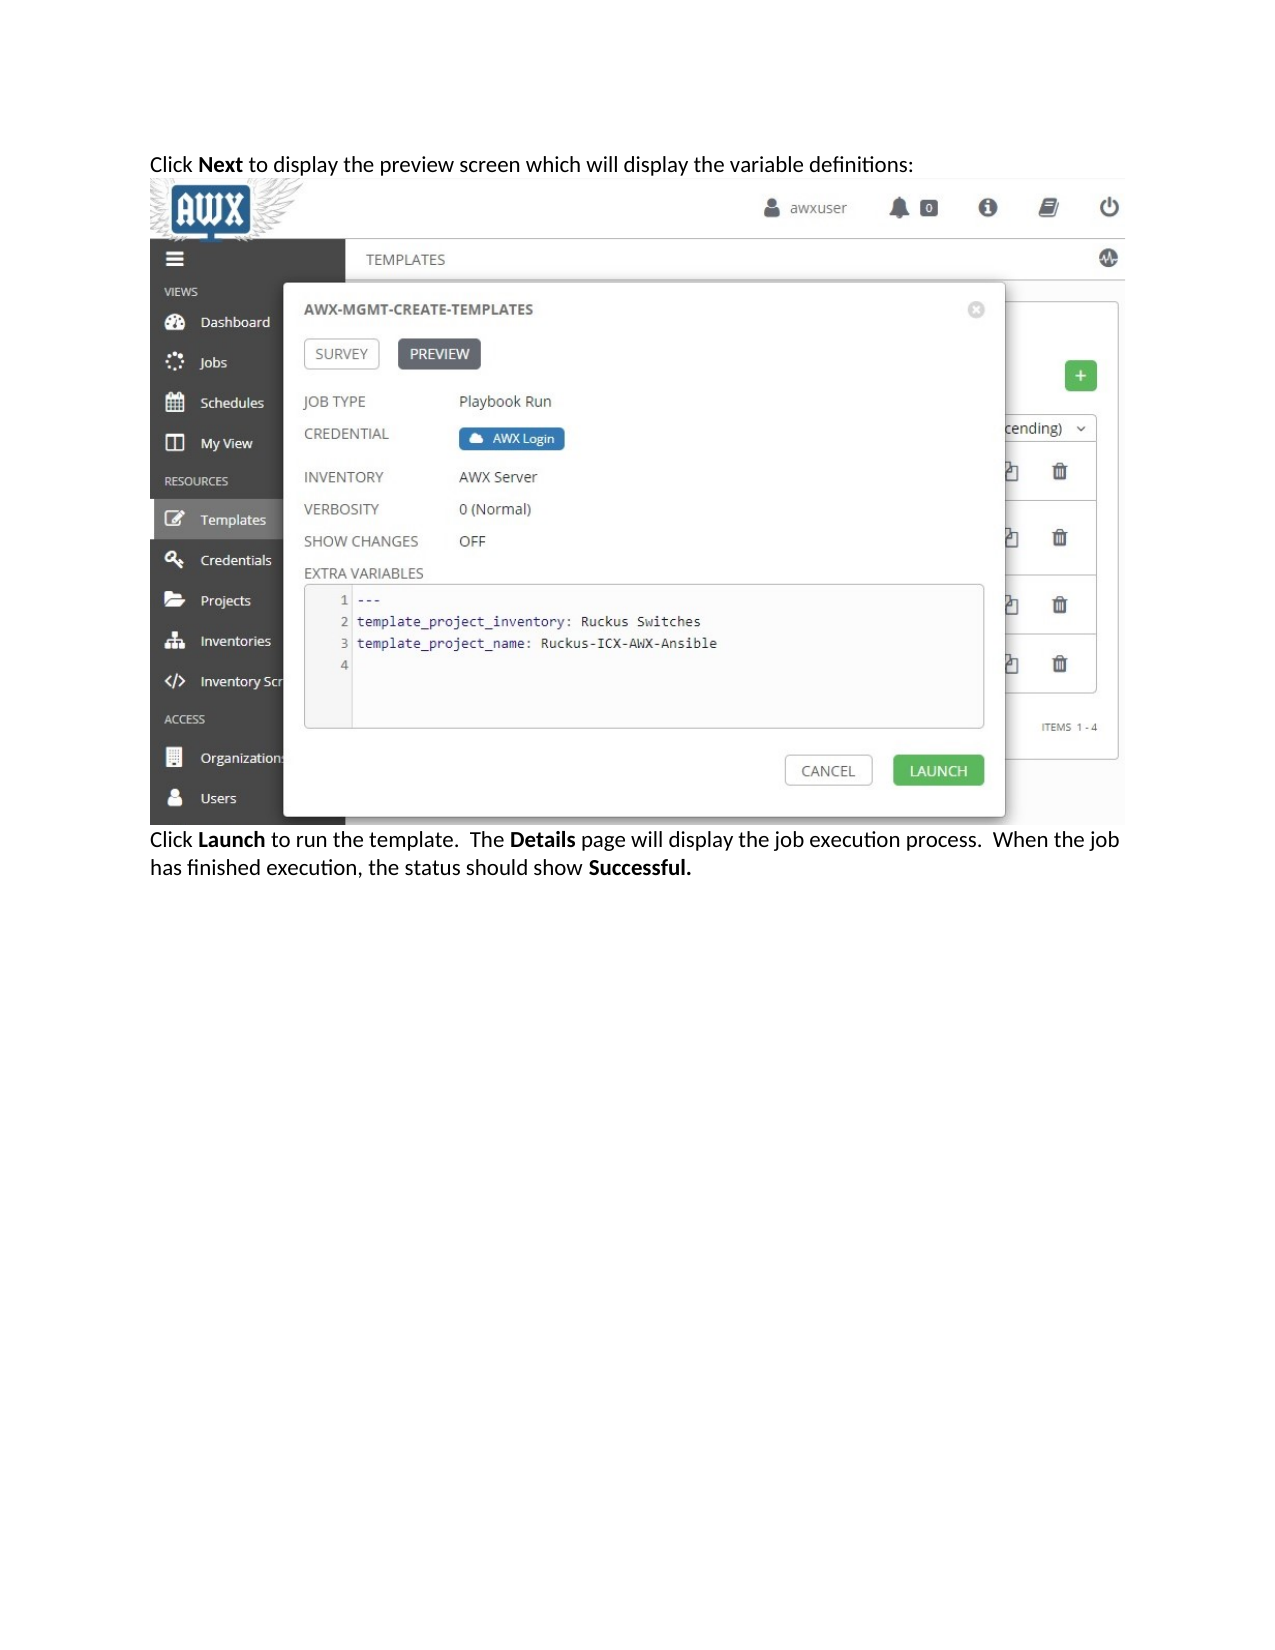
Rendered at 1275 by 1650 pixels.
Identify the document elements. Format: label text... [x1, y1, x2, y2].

text Click Launch to run the template. The Details page will display the job execution process. When the job has finished execution, the status should show Successful. [150, 825, 1125, 881]
picture [150, 178, 1125, 825]
text Click Next to display the preview screen which will display the variable definitions: [150, 150, 1125, 178]
